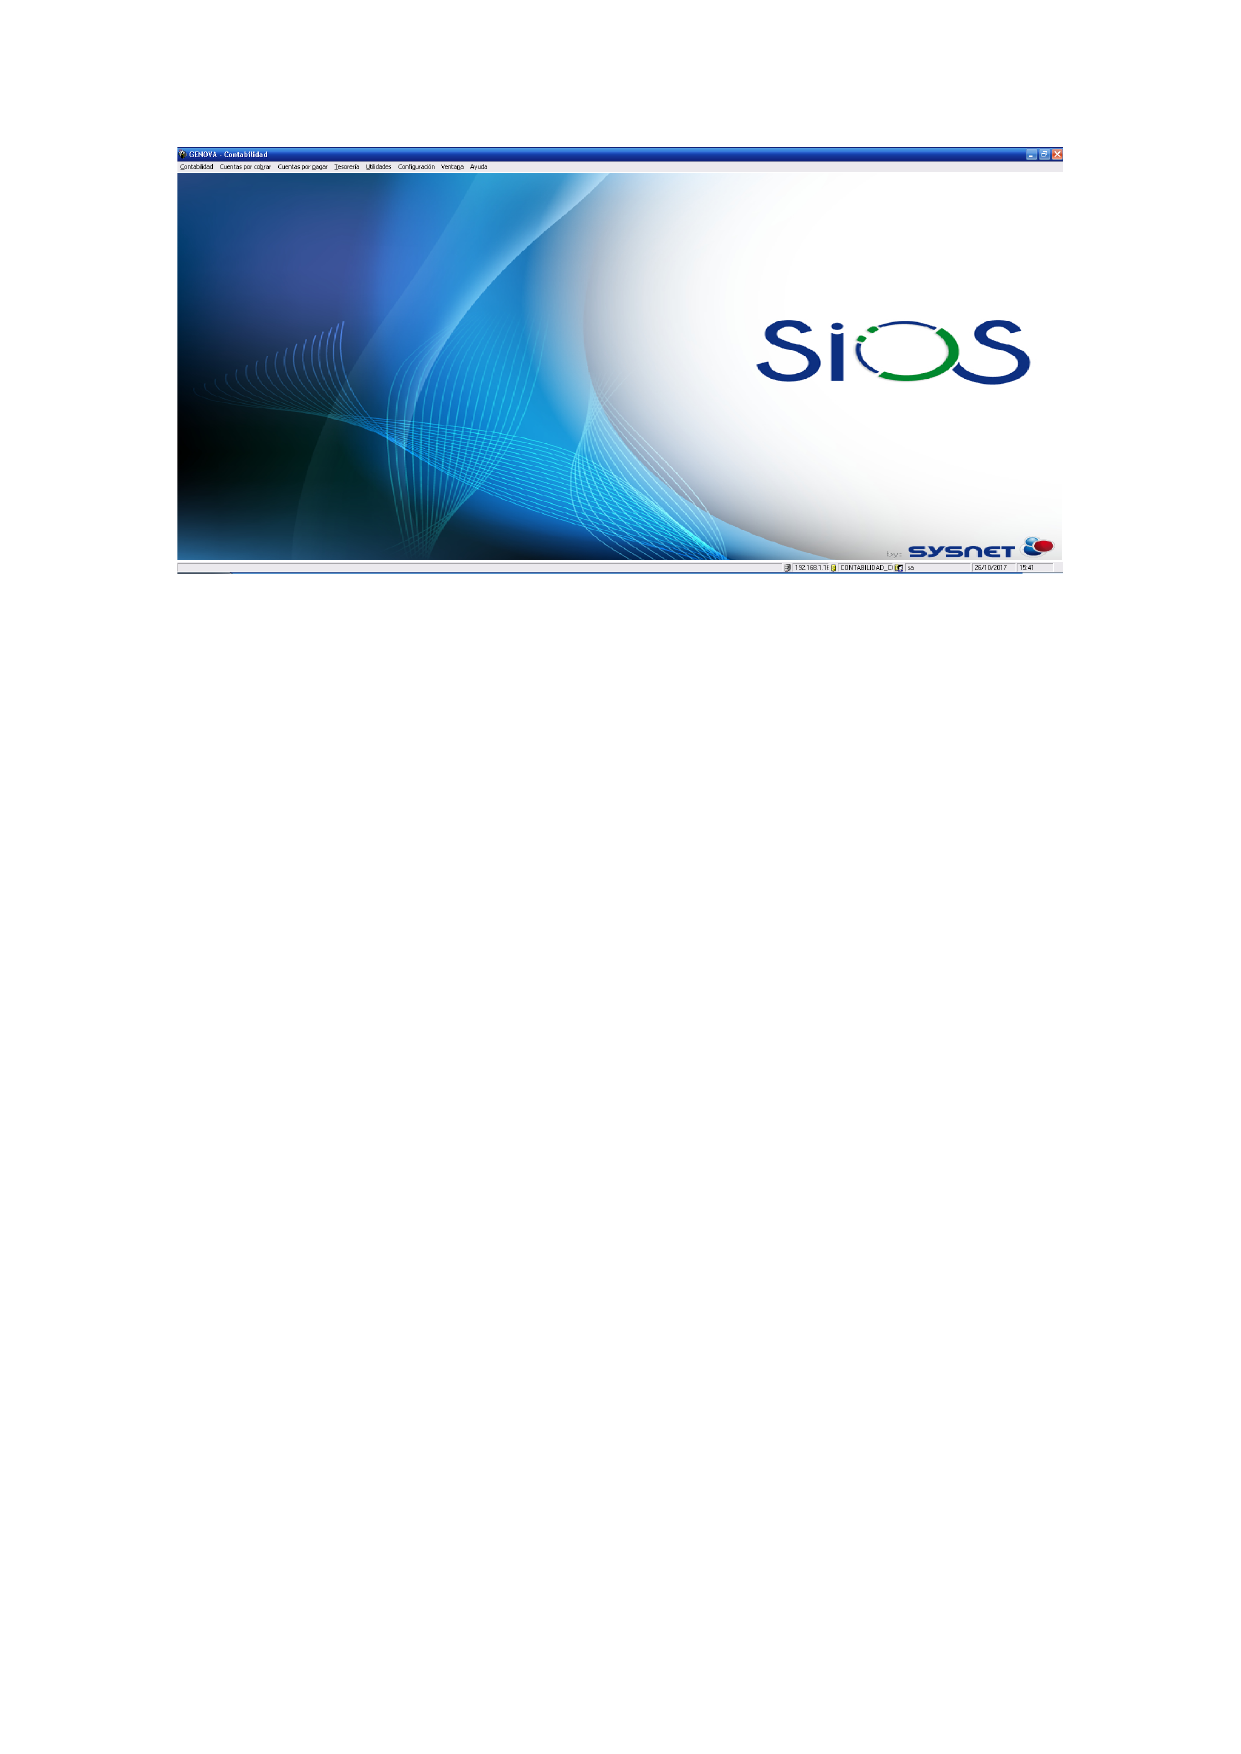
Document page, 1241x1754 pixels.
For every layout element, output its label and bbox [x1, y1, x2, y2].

picture [177, 147, 1063, 574]
